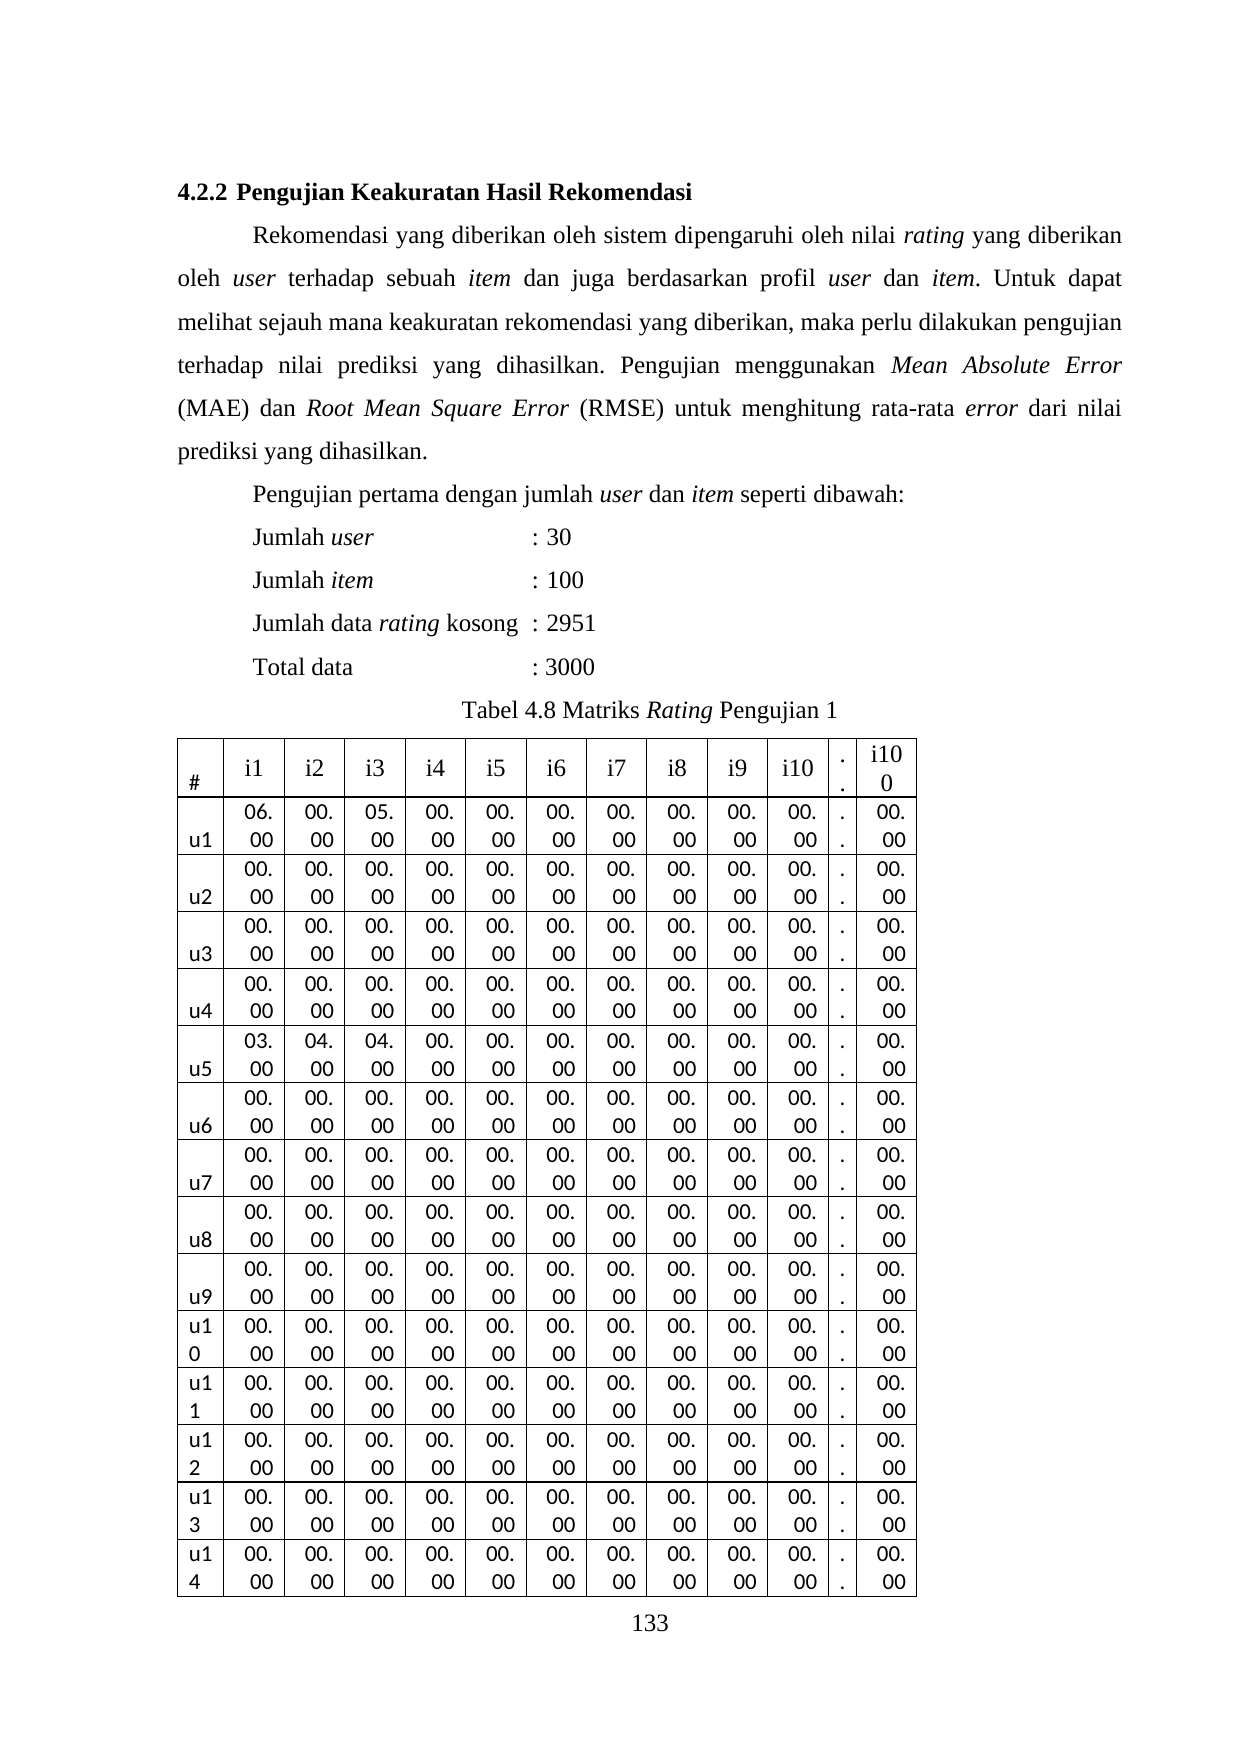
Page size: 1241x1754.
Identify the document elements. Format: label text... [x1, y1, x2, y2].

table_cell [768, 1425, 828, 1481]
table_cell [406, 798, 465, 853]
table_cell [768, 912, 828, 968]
text Tabel 4.8 Matriks Rating Pengujian 1 [177, 695, 1122, 723]
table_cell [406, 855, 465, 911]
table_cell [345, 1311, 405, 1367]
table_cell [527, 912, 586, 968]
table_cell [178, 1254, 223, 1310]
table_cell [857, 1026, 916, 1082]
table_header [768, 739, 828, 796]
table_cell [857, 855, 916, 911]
text Jumlah user : 30 [177, 522, 1122, 551]
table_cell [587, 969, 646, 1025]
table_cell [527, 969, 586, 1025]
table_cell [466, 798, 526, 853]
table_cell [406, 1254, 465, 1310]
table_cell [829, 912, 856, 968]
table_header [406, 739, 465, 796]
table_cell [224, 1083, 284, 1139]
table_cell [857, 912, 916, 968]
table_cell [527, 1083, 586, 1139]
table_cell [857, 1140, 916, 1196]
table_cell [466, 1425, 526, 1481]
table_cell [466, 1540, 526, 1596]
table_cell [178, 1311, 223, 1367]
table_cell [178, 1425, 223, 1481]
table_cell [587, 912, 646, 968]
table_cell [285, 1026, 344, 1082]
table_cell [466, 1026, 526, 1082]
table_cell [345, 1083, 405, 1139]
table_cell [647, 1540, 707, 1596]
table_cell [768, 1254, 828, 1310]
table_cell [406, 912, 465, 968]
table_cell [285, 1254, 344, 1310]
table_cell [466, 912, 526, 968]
text Total data : 3000 [177, 652, 1122, 680]
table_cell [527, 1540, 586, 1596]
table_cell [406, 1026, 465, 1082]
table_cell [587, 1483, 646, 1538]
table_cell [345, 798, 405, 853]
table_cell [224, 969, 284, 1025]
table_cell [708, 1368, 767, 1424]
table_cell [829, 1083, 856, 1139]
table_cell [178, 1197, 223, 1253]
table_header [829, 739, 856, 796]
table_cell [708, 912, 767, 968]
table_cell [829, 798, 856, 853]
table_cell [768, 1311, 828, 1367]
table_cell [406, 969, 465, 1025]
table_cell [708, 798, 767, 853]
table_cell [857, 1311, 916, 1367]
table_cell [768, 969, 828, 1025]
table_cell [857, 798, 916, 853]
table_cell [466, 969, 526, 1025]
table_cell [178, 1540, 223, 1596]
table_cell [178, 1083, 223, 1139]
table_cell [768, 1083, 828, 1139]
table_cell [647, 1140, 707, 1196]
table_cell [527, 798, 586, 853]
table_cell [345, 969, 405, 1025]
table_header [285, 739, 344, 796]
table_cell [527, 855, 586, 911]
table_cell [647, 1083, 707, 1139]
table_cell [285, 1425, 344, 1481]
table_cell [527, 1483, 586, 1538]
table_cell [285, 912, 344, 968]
text Pengujian pertama dengan jumlah user dan item seperti dibawah: [177, 479, 1122, 508]
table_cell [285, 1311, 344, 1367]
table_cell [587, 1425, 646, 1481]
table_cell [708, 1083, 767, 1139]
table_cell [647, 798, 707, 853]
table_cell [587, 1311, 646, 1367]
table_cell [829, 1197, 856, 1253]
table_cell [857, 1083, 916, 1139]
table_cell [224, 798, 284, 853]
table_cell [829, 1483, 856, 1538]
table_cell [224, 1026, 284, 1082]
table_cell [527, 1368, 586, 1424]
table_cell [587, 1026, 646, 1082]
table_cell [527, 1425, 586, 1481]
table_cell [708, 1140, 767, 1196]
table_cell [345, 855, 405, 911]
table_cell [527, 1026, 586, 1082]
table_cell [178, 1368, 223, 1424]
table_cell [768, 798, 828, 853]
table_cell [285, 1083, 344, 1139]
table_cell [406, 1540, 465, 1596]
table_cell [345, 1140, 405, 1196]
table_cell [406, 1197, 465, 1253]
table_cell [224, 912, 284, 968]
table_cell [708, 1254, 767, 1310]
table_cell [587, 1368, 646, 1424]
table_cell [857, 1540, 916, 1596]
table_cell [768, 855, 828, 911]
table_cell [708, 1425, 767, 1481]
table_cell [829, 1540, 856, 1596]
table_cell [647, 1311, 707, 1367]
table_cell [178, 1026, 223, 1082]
subtitle Pengujian Keakuratan Hasil Rekomendasi [177, 177, 1122, 206]
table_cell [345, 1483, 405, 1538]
text Rekomendasi yang diberikan oleh sistem dipengaruhi oleh nilai rating yang diberikan oleh user terhadap sebuah item dan juga berdasarkan profil user dan item. Untuk dapat melihat sejauh mana keakuratan rekomendasi yang diberikan, maka perlu dilakukan pengujian terhadap nilai prediksi yang dihasilkan. Pengujian menggunakan Mean Absolute Error (MAE) dan Root Mean Square Error (RMSE) untuk menghitung rata-rata error dari nilai prediksi yang dihasilkan. [177, 220, 1122, 465]
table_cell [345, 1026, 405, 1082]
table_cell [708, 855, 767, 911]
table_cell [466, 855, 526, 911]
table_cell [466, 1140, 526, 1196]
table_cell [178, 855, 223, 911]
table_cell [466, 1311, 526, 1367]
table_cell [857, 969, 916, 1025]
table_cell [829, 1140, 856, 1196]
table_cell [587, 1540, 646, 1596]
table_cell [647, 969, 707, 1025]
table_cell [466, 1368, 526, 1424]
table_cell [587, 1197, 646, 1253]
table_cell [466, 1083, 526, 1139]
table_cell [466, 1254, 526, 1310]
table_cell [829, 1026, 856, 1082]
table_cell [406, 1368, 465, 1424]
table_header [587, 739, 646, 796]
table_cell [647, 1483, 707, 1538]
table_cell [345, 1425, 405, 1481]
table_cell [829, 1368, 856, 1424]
text Jumlah item : 100 [177, 565, 1122, 594]
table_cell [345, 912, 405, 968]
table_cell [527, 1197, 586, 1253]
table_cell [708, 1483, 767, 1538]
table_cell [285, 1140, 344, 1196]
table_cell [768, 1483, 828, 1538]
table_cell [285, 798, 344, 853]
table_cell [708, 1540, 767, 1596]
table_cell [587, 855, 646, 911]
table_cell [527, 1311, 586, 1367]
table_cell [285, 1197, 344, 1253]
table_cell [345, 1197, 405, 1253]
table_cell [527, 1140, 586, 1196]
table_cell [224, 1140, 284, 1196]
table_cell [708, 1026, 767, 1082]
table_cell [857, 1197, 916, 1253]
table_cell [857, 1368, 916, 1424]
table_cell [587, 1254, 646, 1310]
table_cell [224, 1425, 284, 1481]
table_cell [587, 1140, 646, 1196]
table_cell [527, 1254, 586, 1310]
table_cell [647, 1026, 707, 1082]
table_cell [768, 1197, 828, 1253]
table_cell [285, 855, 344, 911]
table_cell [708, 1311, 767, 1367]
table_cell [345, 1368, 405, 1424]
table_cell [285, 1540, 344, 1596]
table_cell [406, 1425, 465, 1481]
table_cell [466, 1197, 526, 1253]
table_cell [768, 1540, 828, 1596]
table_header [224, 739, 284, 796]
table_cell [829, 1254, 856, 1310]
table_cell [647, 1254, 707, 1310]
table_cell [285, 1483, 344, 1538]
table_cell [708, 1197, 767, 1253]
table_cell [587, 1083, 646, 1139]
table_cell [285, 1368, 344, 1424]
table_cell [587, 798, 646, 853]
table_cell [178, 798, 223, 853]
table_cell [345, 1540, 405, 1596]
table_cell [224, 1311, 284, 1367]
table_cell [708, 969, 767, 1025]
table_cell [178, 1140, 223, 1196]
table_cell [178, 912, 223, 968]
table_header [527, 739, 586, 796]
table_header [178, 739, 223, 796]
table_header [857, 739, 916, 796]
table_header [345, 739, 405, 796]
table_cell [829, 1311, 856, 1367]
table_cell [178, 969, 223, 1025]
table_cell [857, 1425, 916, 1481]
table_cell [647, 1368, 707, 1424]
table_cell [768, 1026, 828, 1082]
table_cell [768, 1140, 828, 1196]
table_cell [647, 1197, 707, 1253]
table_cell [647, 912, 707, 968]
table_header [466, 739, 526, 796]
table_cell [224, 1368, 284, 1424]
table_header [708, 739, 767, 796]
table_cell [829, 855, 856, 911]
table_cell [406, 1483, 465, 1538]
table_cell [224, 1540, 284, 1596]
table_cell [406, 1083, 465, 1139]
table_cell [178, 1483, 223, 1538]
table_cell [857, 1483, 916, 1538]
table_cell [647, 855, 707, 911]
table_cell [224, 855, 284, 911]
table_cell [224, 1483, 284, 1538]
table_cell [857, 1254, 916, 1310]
text Jumlah data rating kosong : 2951 [177, 608, 1122, 637]
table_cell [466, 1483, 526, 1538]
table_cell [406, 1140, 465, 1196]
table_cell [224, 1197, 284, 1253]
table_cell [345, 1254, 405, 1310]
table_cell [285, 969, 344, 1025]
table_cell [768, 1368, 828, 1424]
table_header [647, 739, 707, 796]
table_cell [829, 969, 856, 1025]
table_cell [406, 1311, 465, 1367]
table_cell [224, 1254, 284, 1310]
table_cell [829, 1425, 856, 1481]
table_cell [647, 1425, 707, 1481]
